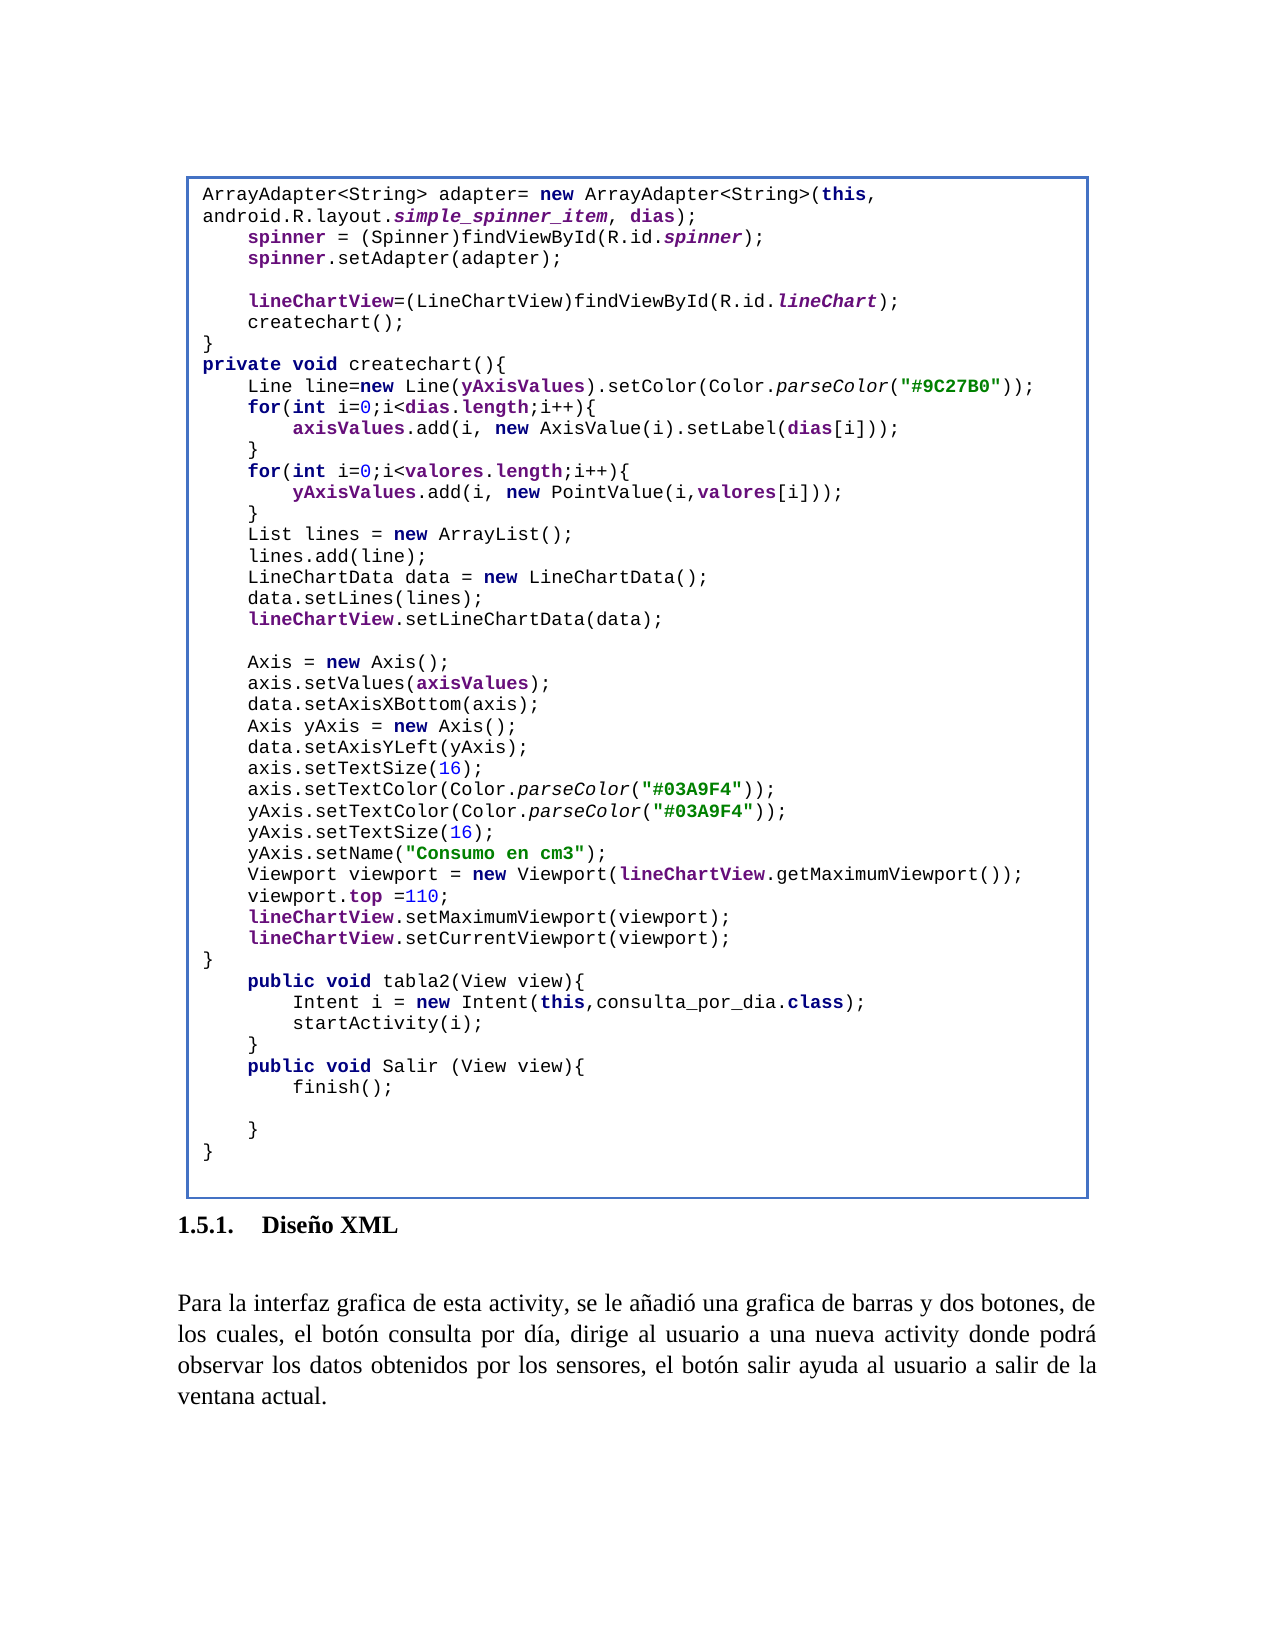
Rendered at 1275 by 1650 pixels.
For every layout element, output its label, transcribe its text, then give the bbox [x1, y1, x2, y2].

subtitle Diseño XML [177, 148, 1098, 1239]
text Para la interfaz grafica de esta activity, se le añadió una grafica de barras y dos botones, de los cuales, el botón consulta por día, dirige al usuario a una nueva activity donde podrá observar los datos obtenidos por los sensores, el botón salir ayuda al usuario a salir de la ventana actual. [177, 1288, 1098, 1410]
